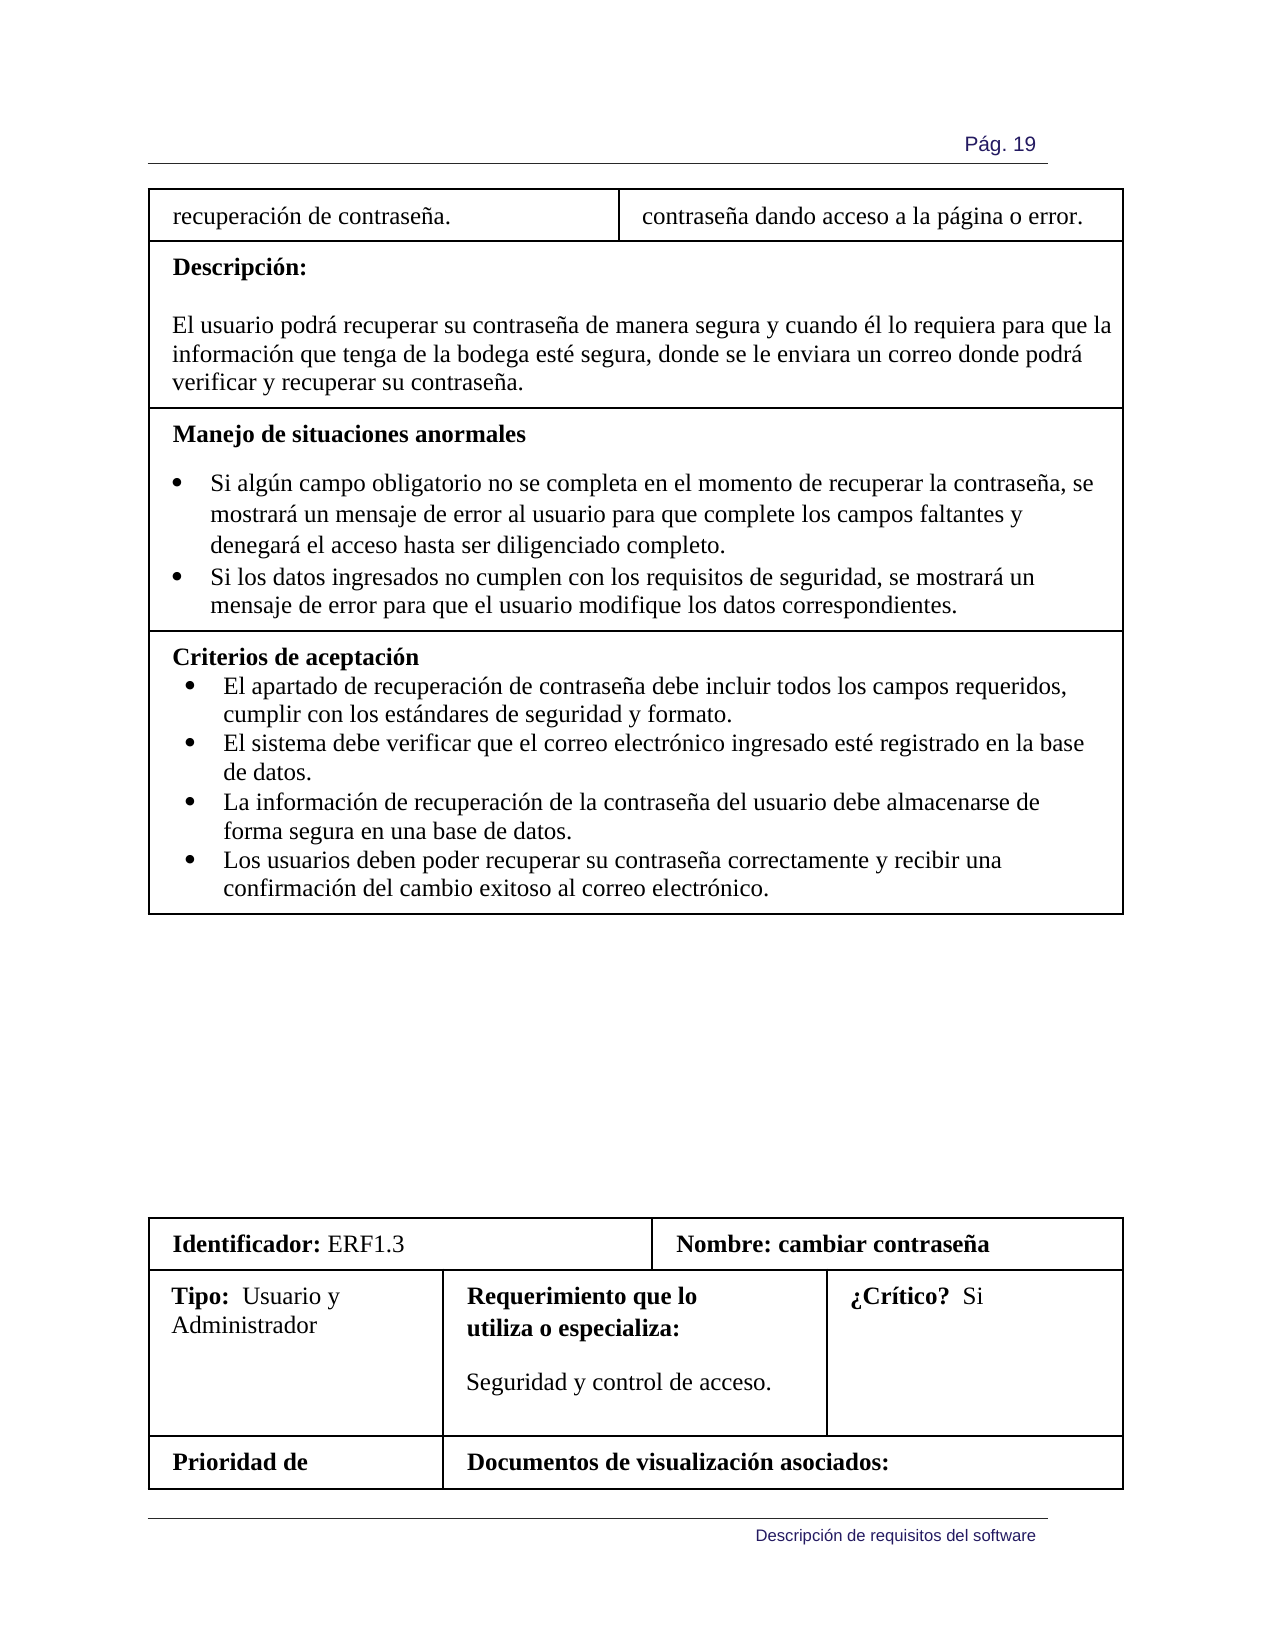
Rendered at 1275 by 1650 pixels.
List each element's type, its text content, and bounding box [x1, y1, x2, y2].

table_cell ¿Crítico? Si [828, 1271, 1122, 1435]
table_cell Requerimiento que lo utiliza o especializa: Seguridad y control de acceso. [444, 1271, 826, 1435]
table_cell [444, 1437, 1122, 1488]
table_cell Tipo: Usuario y Administrador [150, 1271, 442, 1435]
table_header Identificador: ERF1.3 [150, 1219, 651, 1268]
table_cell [150, 1437, 442, 1488]
table_cell Descripción: El usuario podrá recuperar su contraseña de manera segura y cuando él lo requiera para que la información que tenga de la bodega esté segura, donde se le enviara un correo donde podrá verificar y recuperar su contraseña. [150, 242, 1122, 407]
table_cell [150, 190, 618, 240]
table_cell Manejo de situaciones anormales Si algún campo obligatorio no se completa en el momento de recuperar la contraseña, se mostrará un mensaje de error al usuario para que complete los campos faltantes y denegará el acceso hasta ser diligenciado completo. Si los datos ingresados no cumplen con los requisitos de seguridad, se mostrará un mensaje de error para que el usuario modifique los datos correspondientes. [150, 409, 1122, 629]
table_cell Criterios de aceptación El apartado de recuperación de contraseña debe incluir todos los campos requeridos, cumplir con los estándares de seguridad y formato. El sistema debe verificar que el correo electrónico ingresado esté registrado en la base de datos. La información de recuperación de la contraseña del usuario debe almacenarse de forma segura en una base de datos. Los usuarios deben poder recuperar su contraseña correctamente y recibir una confirmación del cambio exitoso al correo electrónico. [150, 632, 1122, 913]
table_header Nombre: cambiar contraseña [653, 1219, 1122, 1268]
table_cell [620, 190, 1122, 240]
